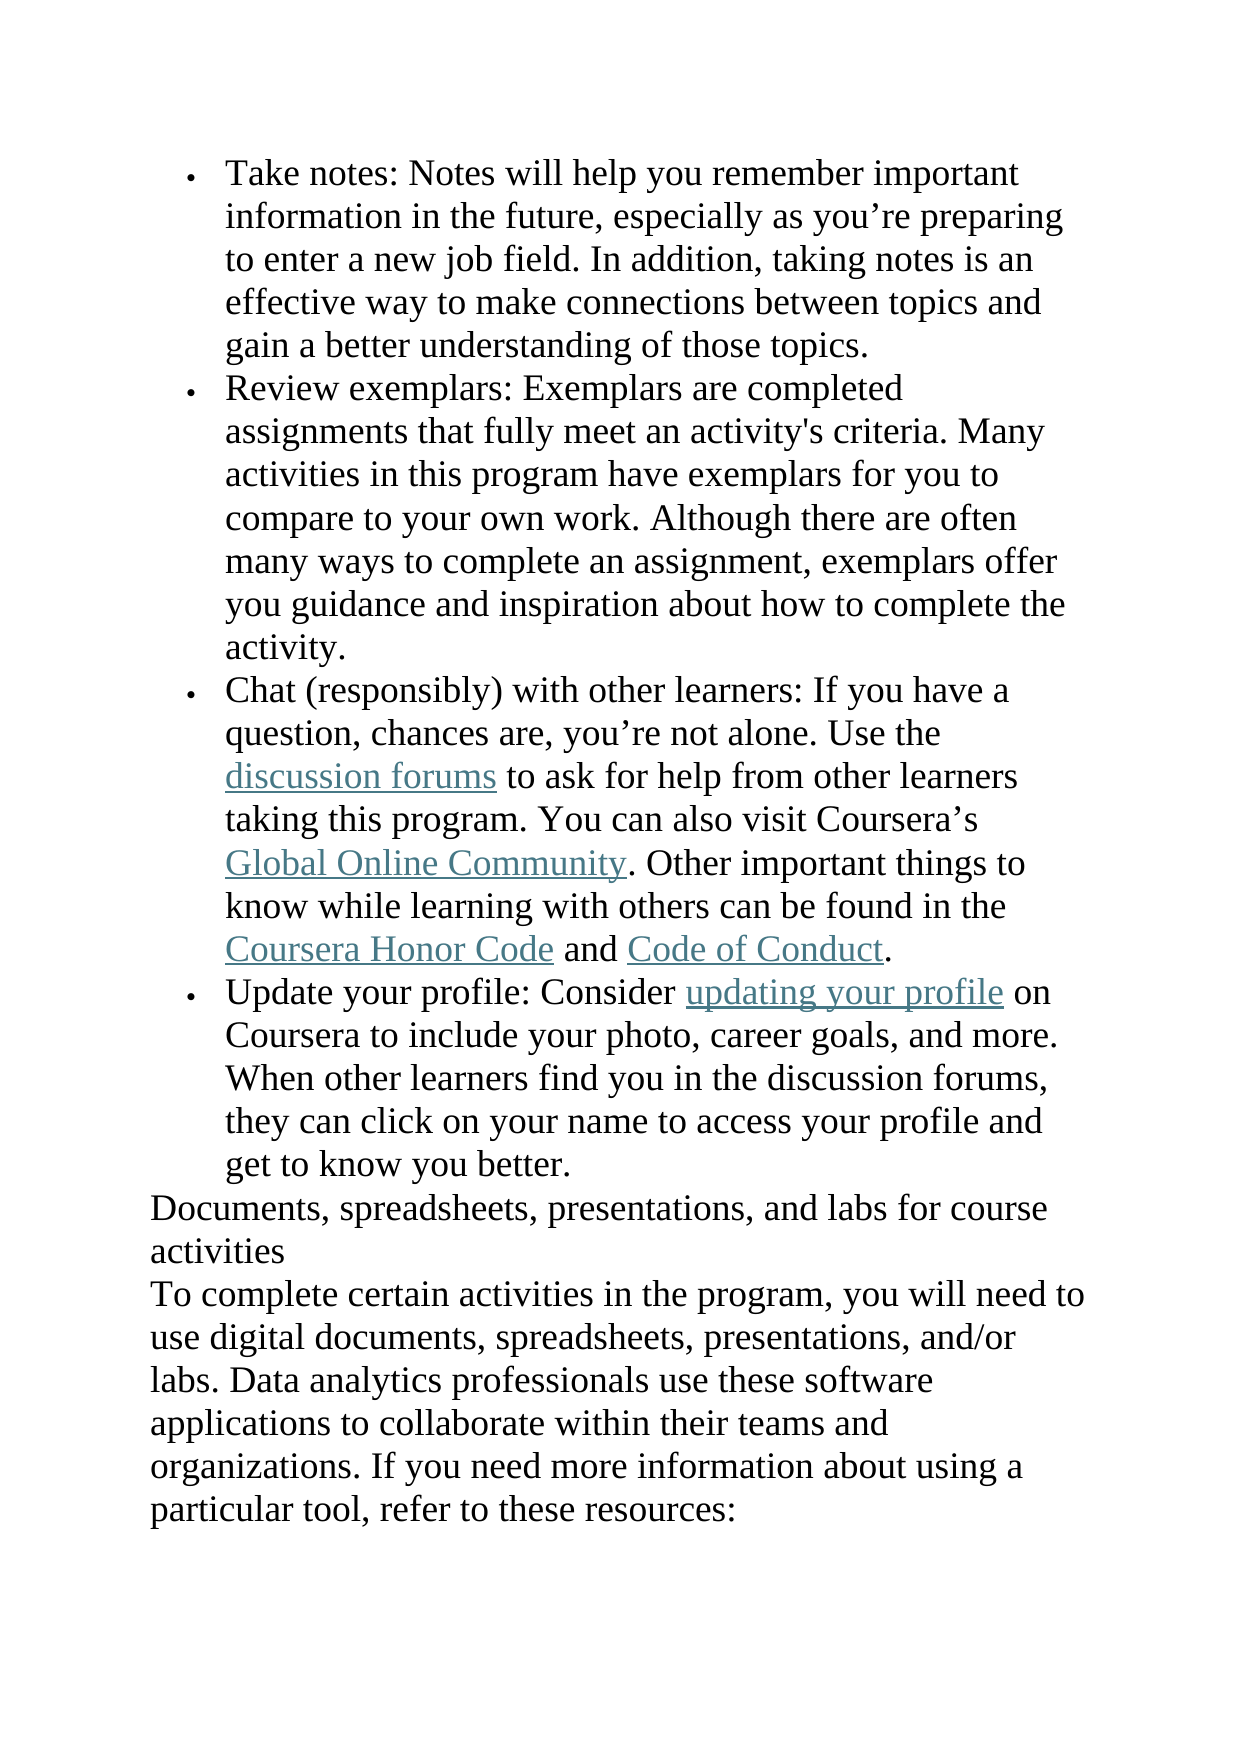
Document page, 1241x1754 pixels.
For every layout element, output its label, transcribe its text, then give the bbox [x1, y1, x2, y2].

list Take notes: Notes will help you remember important information in the future, especially as you’re preparing to enter a new job field. In addition, taking notes is an effective way to make connections between topics and gain a better understanding of those topics. [187, 150, 1090, 366]
text Documents, spreadsheets, presentations, and labs for course activities [150, 1185, 1090, 1271]
list Chat (responsibly) with other learners: If you have a question, chances are, you’re not alone. Use the discussion forums to ask for help from other learners taking this program. You can also visit Coursera’s Global Online Community. Other important things to know while learning with others can be found in the Coursera Honor Code and Code of Conduct. [187, 667, 1090, 969]
list Update your profile: Consider updating your profile on Coursera to include your photo, career goals, and more. When other learners find you in the discussion forums, they can click on your name to access your profile and get to know you better. [187, 969, 1090, 1185]
list Review exemplars: Exemplars are completed assignments that fully meet an activity's criteria. Many activities in this program have exemplars for you to compare to your own work. Although there are often many ways to complete an assignment, exemplars offer you guidance and inspiration about how to complete the activity. [187, 366, 1090, 667]
text To complete certain activities in the program, you will need to use digital documents, spreadsheets, presentations, and/or labs. Data analytics professionals use these software applications to collaborate within their teams and organizations. If you need more information about using a particular tool, refer to these resources: [150, 1271, 1090, 1530]
